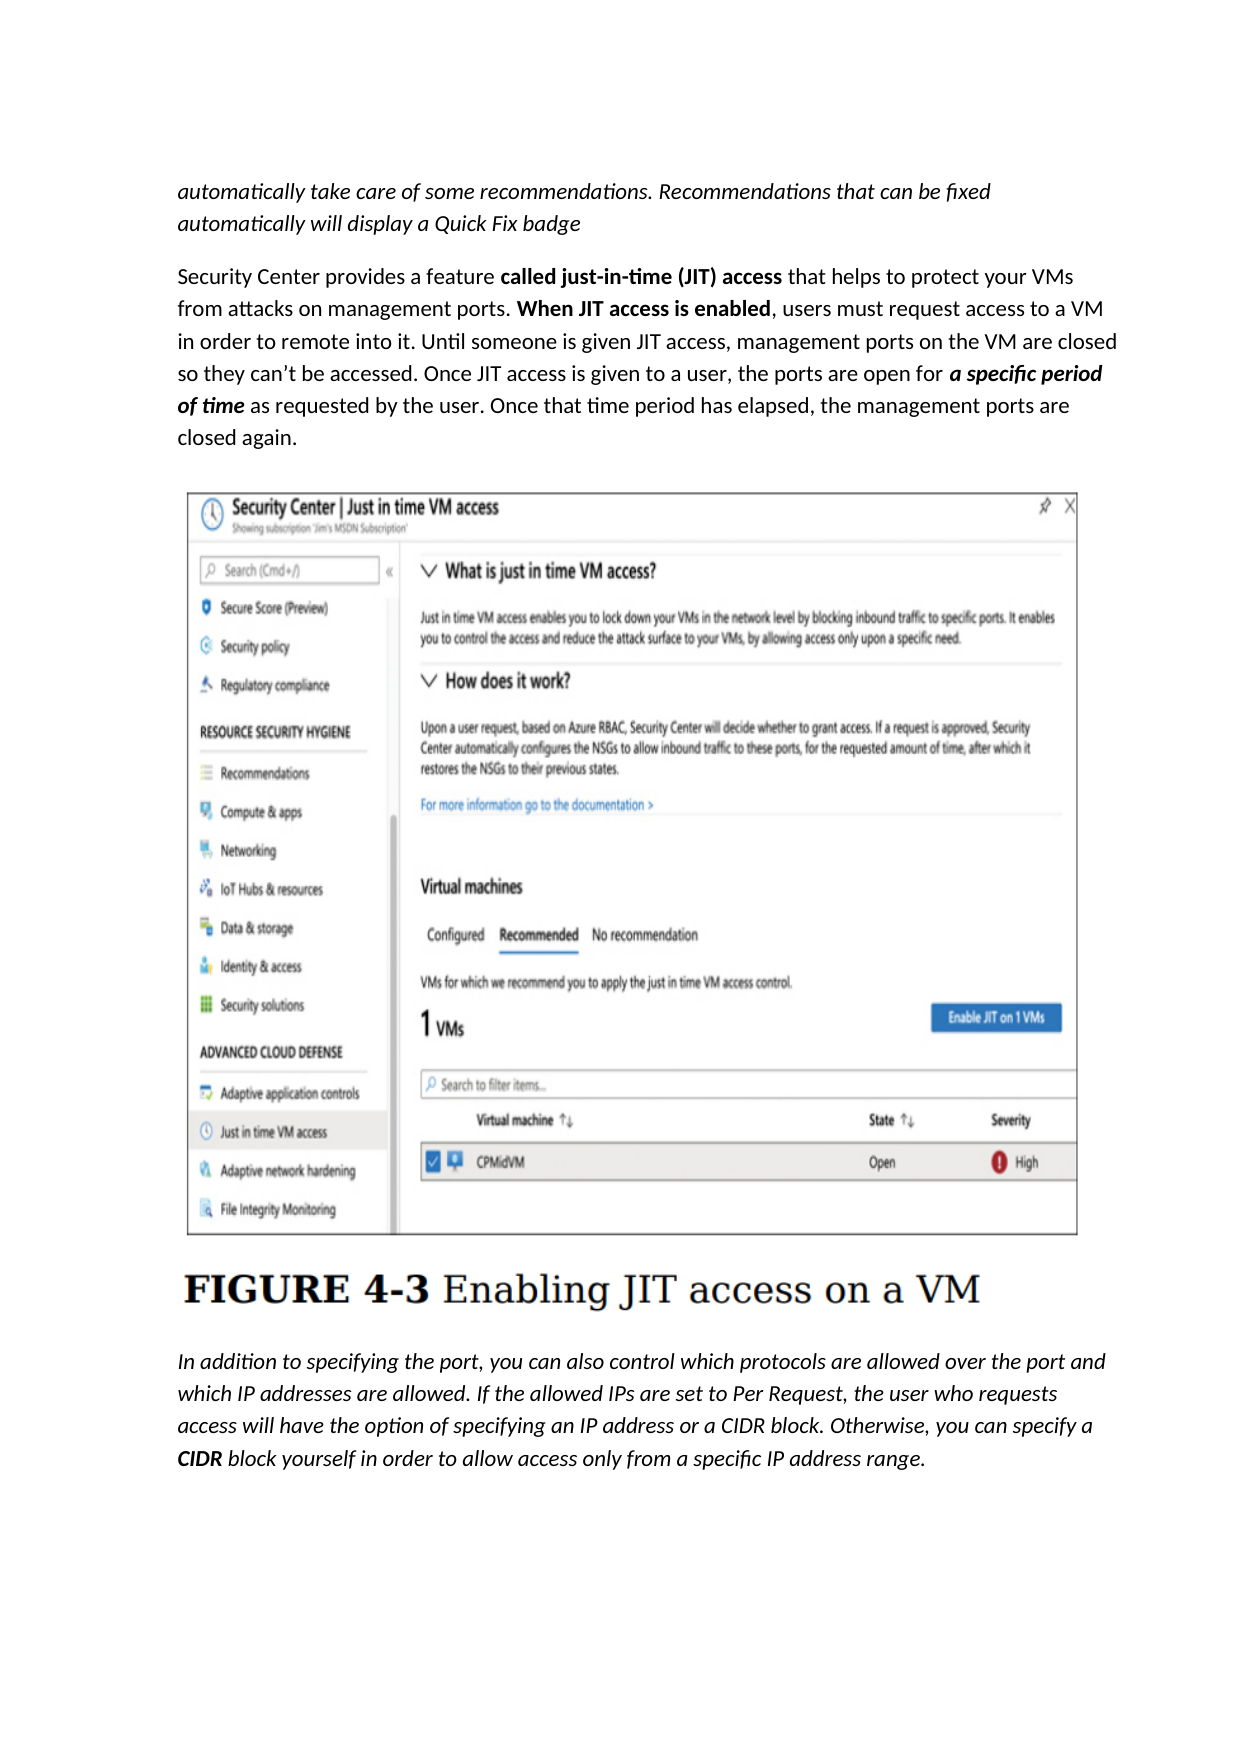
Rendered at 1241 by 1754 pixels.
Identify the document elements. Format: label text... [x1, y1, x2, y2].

text In addition to specifying the port, you can also control which protocols are allowed over the port and which IP addresses are allowed. If the allowed IPs are set to Per Request, the user who requests access will have the option of specifying an IP address or a CIDR block. Otherwise, you can specify a CIDR block yourself in order to allow access only from a specific IP address range. [177, 1347, 1122, 1472]
text Security Center provides a feature called just-in-time (JIT) access that helps to protect your VMs from attacks on management ports. When JIT access is enabled, users must request access to a VM in order to remote into it. Until someone is given JIT access, management ports on the VM are closed so they can’t be accessed. Once JIT access is given to a user, the ports are open for a specific period of time as requested by the user. Once that time period has elapsed, the management ports are closed again. [177, 262, 1122, 451]
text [177, 177, 1122, 237]
picture [177, 476, 1098, 1323]
